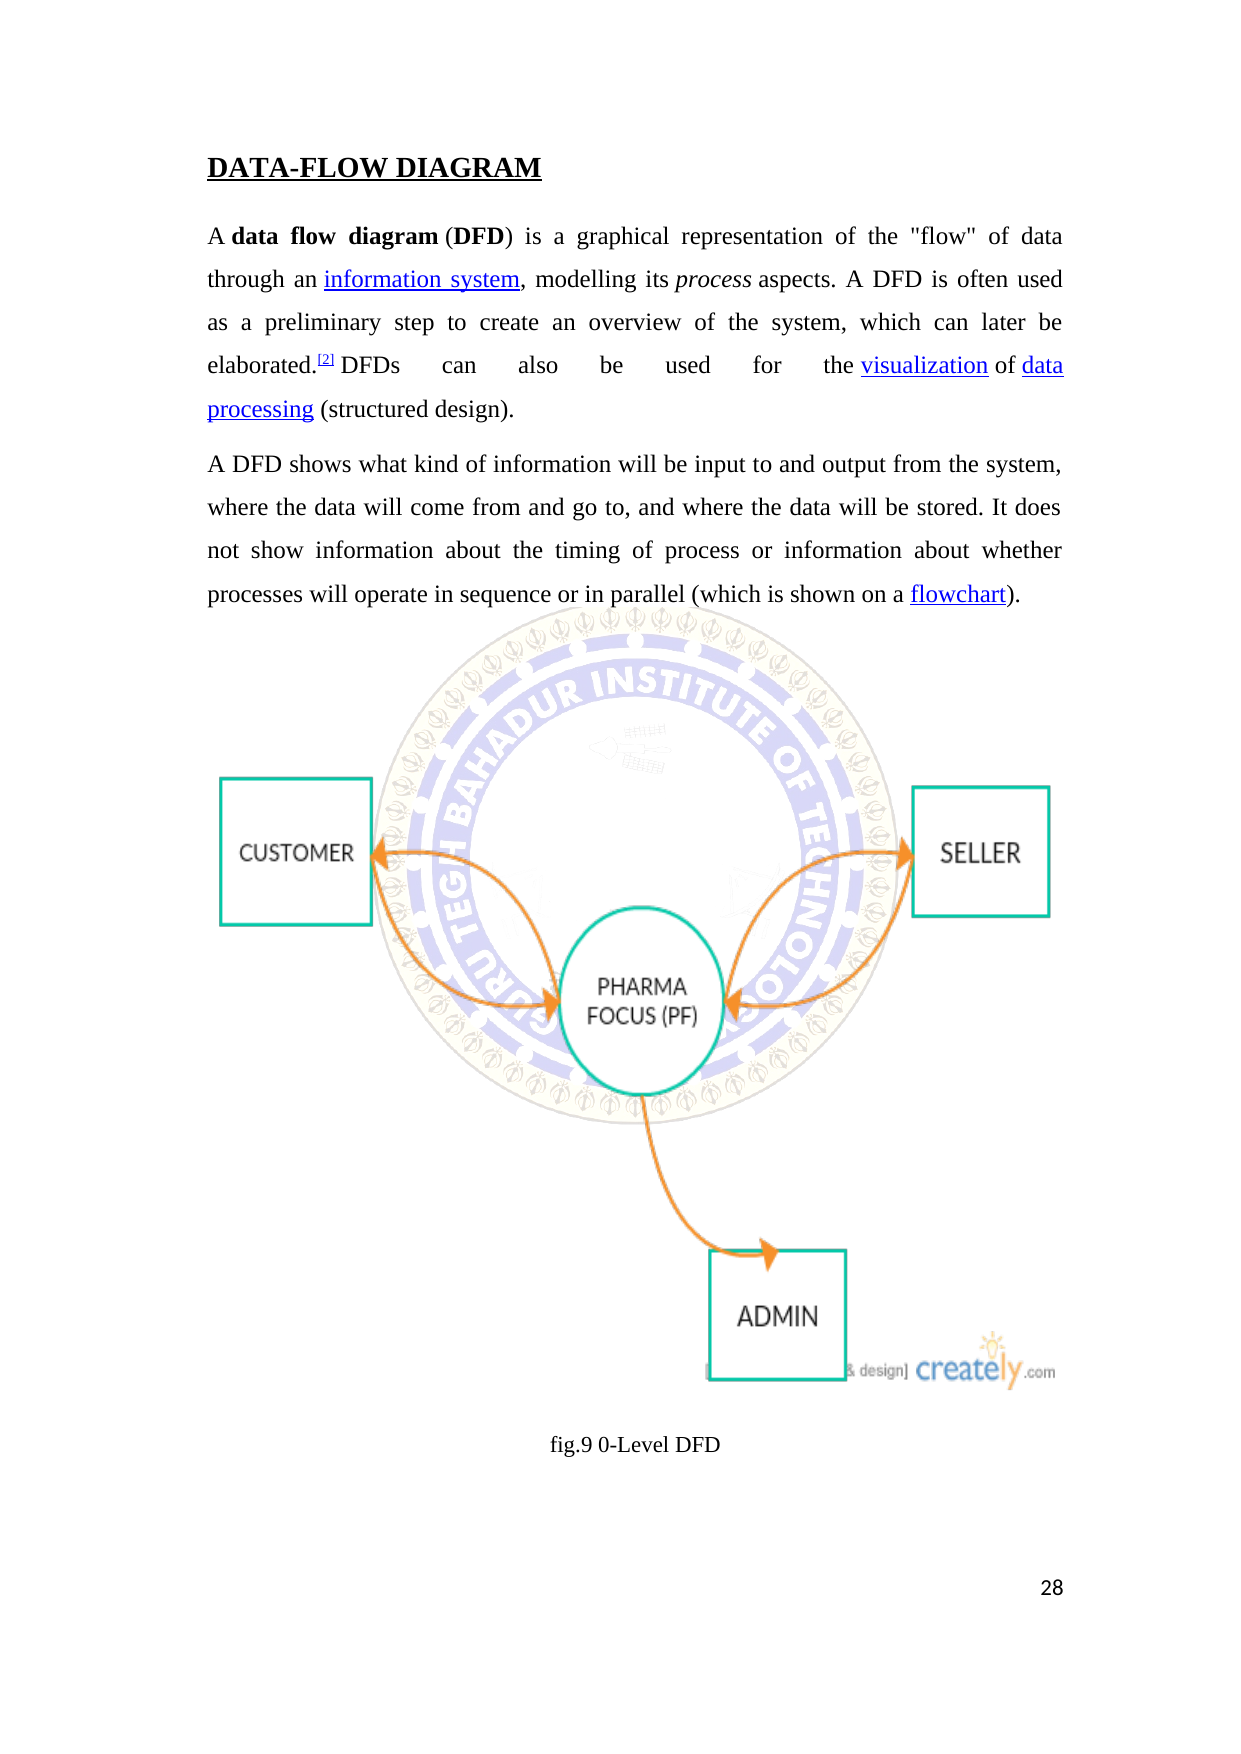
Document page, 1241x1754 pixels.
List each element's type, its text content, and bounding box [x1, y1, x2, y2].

text fig.9 0-Level DFD [207, 1431, 1063, 1458]
picture [207, 762, 1064, 1397]
text DATA-FLOW DIAGRAM [207, 150, 1063, 183]
text A data flow diagram (DFD) is a graphical representation of the "flow" of data through an information system, modelling its process aspects. A DFD is often used as a preliminary step to create an overview of the system, which can later be elaborated.[2] DFDs can also be used for the visualization of data processing (structured design). [207, 221, 1063, 422]
text A DFD shows what kind of information will be input to and output from the system, where the data will come from and go to, and where the data will be stored. It does not show information about the timing of process or information about whether processes will operate in sequence or in parallel (which is shown on a flowchart). [207, 449, 1063, 607]
